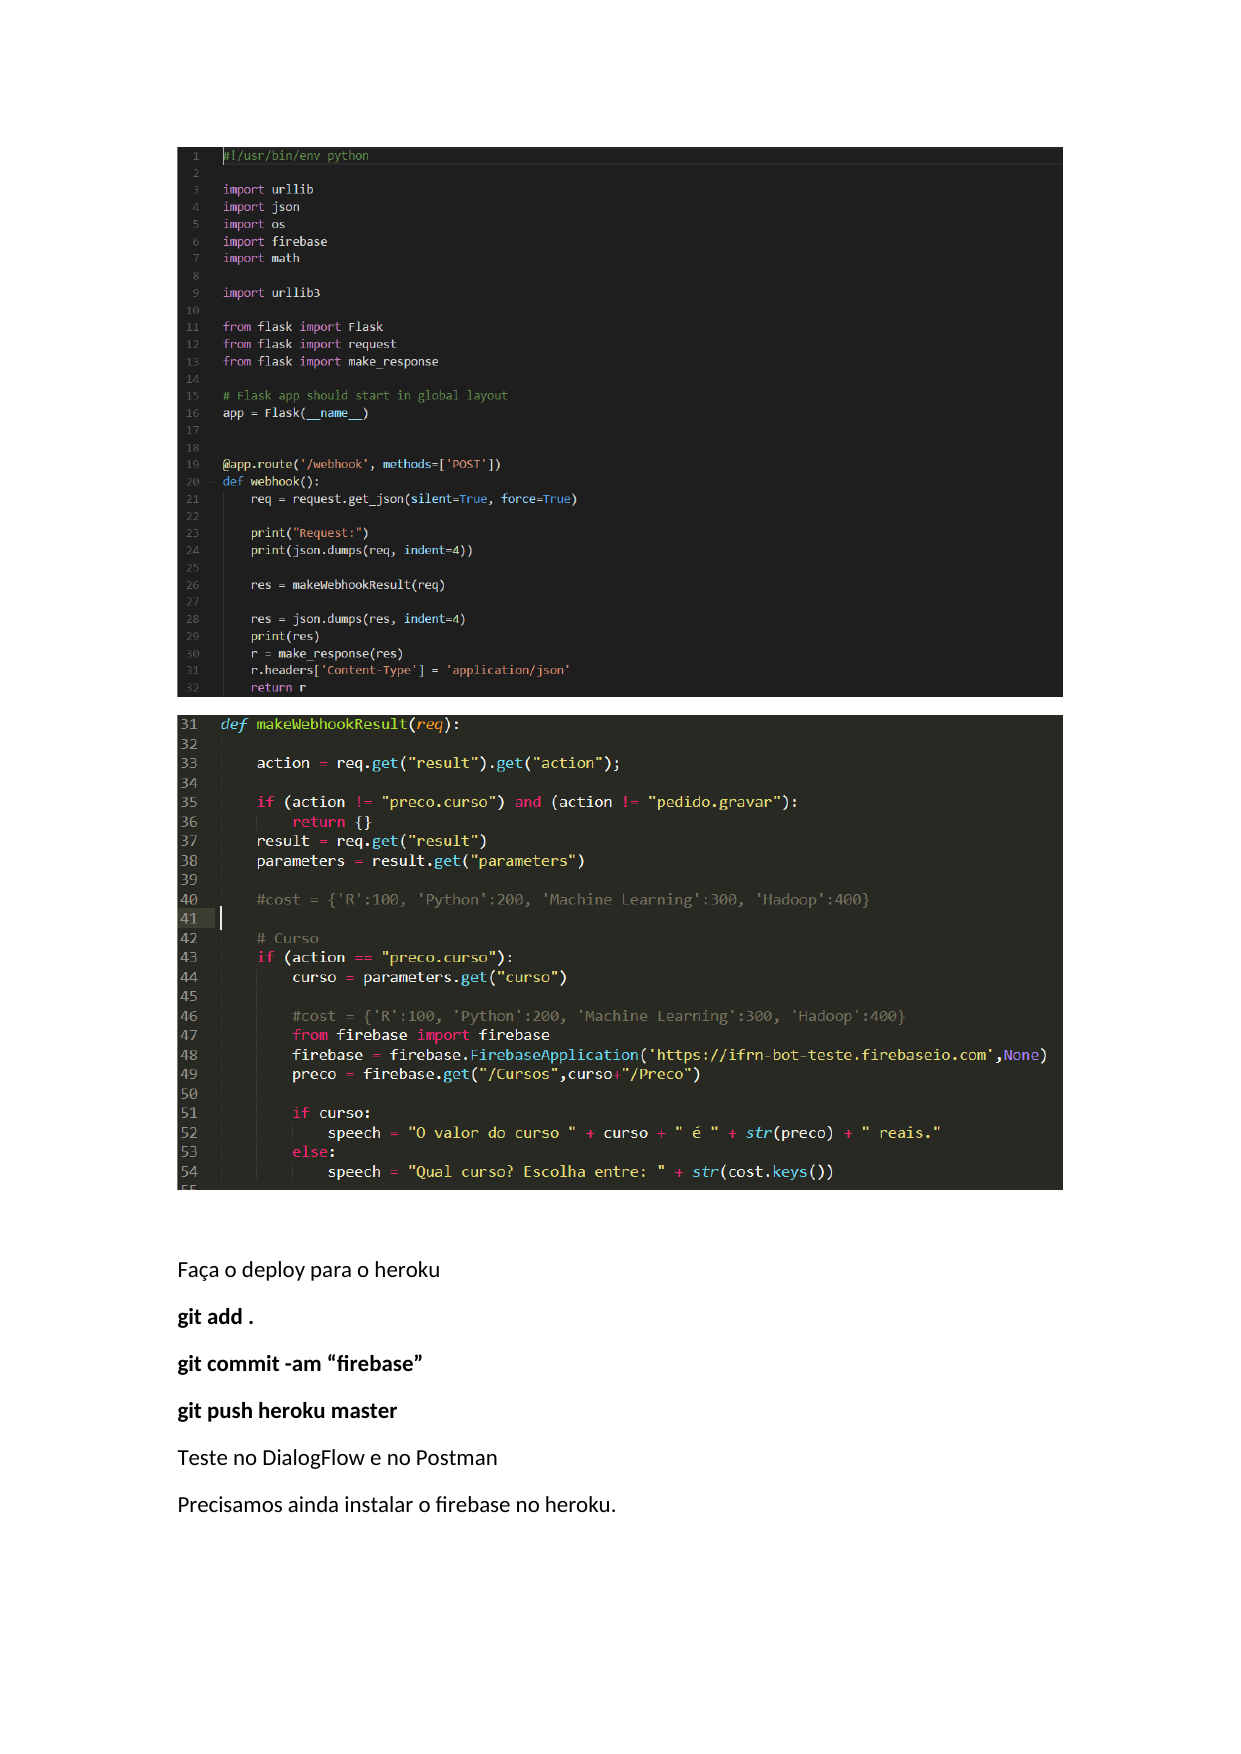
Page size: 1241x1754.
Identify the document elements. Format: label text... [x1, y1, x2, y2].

text Precisamos ainda instalar o firebase no heroku. [177, 1490, 1063, 1518]
text git add . [177, 1302, 1063, 1330]
text Teste no DialogFlow e no Postman [177, 1443, 1063, 1471]
picture [177, 715, 1063, 1190]
text git push heroku master [177, 1396, 1063, 1424]
text git commit -am “firebase” [177, 1349, 1063, 1377]
text Faça o deploy para o heroku [177, 1256, 1063, 1283]
picture [177, 147, 1063, 697]
